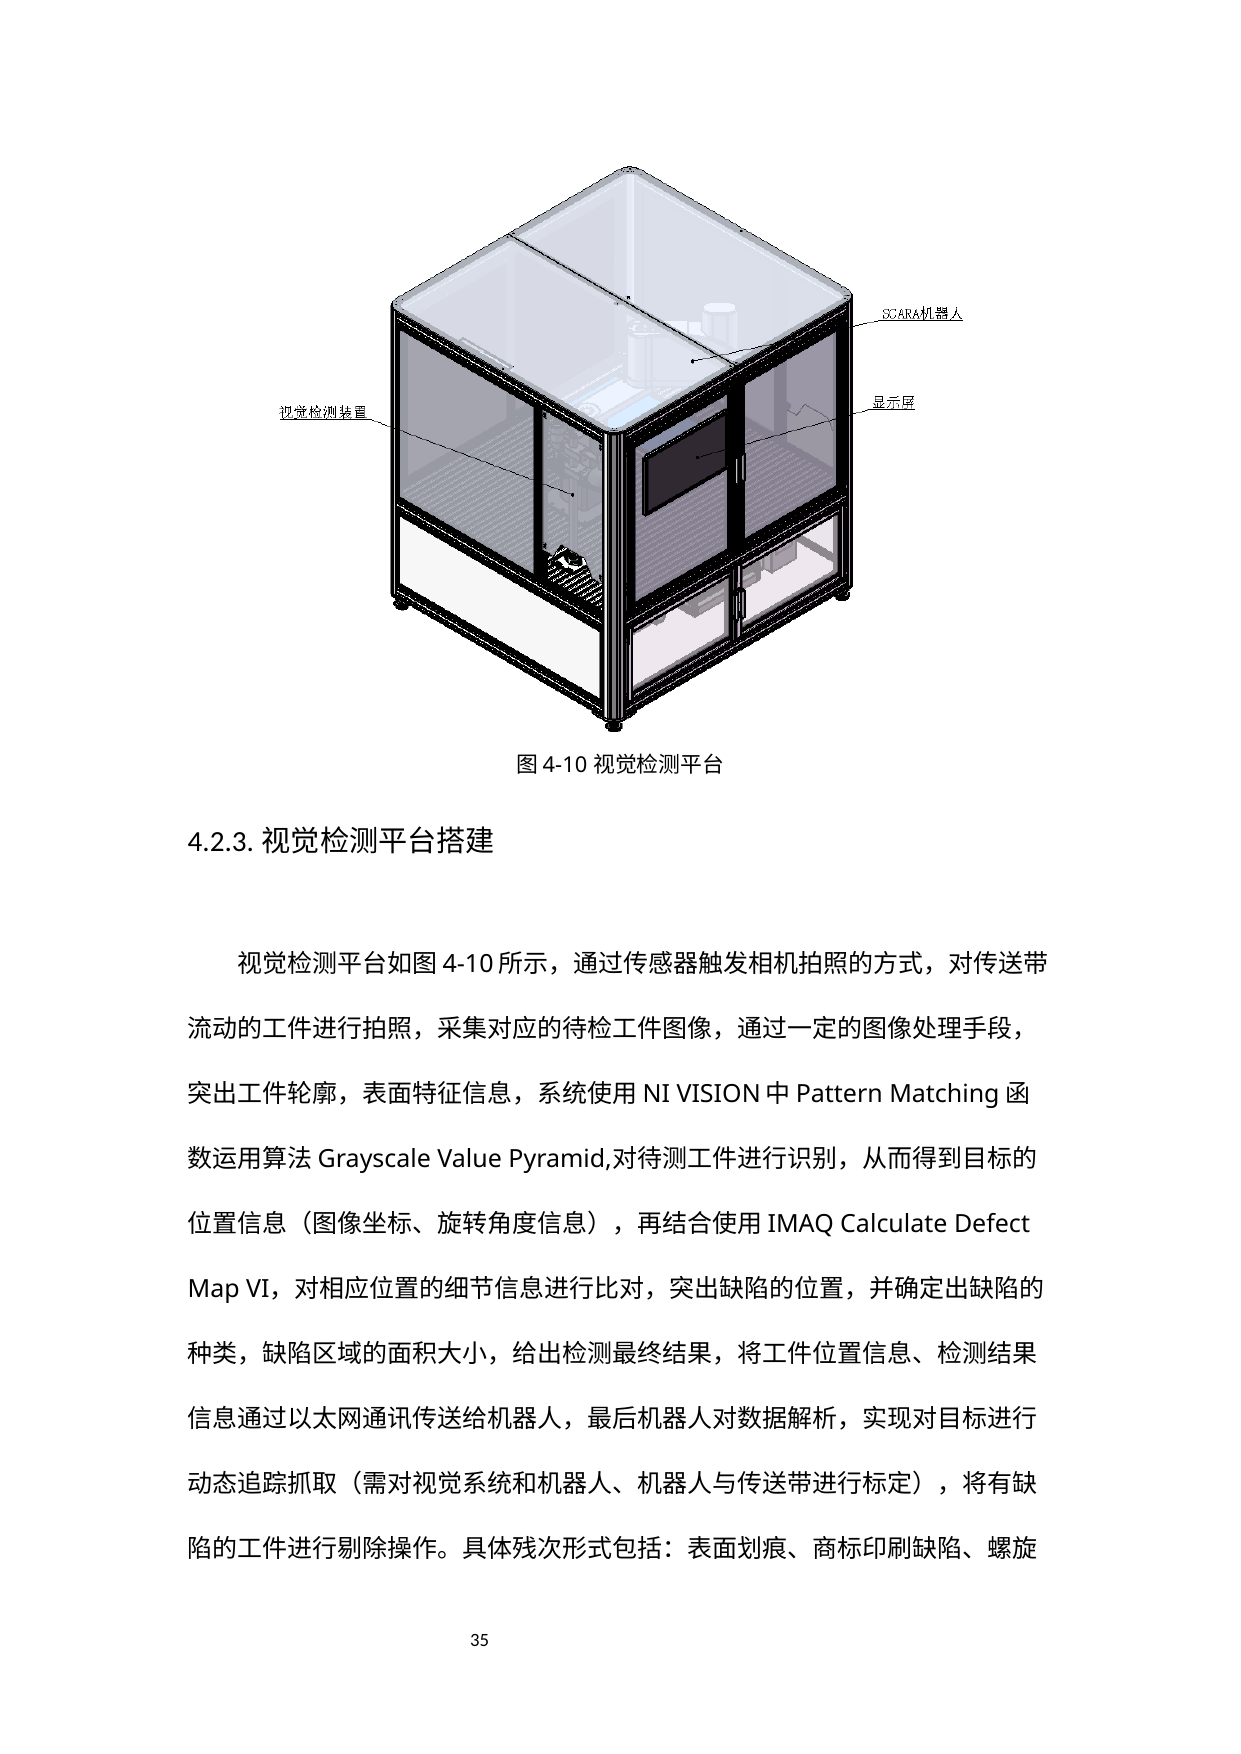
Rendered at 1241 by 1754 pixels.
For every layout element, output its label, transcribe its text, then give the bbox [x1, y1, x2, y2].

picture [275, 162, 965, 736]
text 图4-10 视觉检测平台 [187, 747, 1053, 779]
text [187, 929, 1053, 1579]
subtitle 视觉检测平台搭建 [187, 807, 1053, 872]
